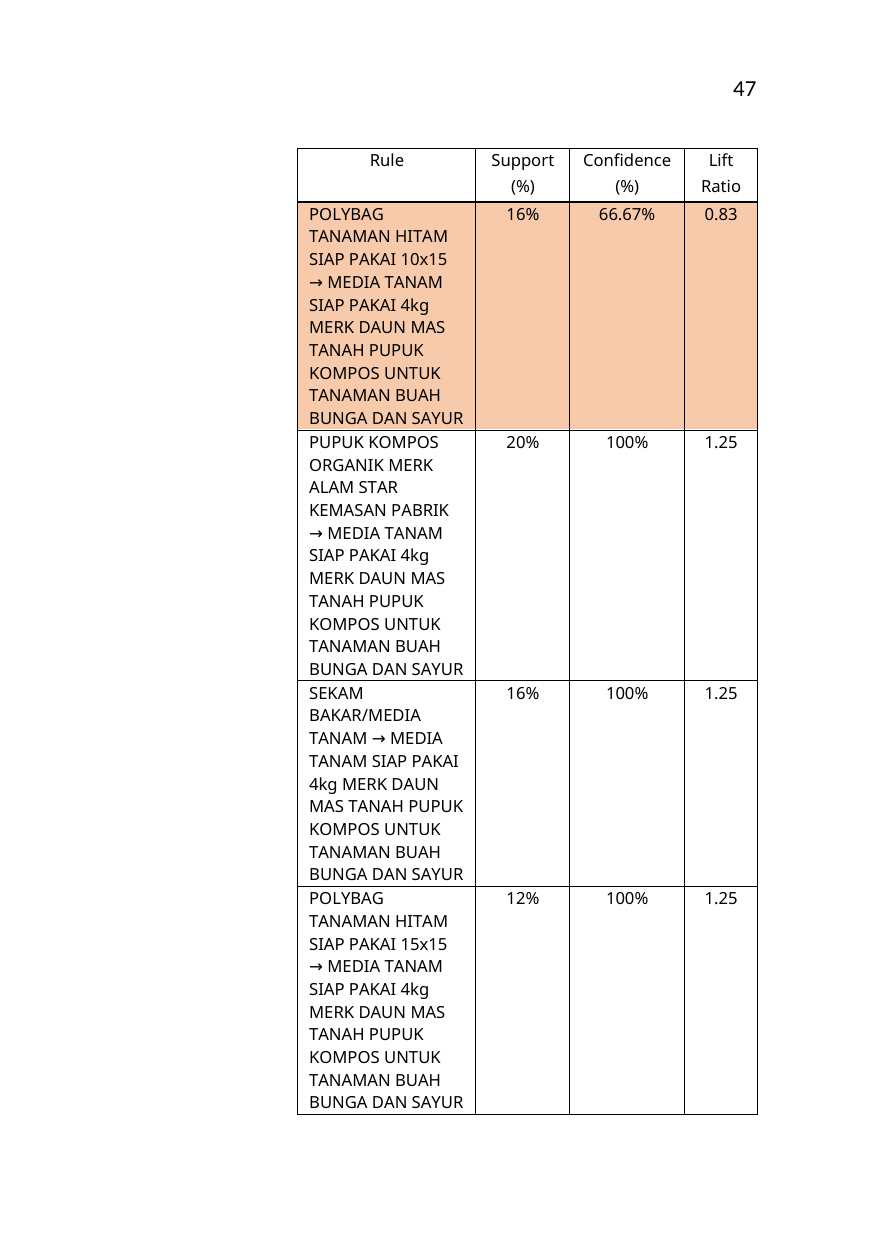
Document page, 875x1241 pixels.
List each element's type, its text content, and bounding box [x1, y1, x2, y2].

table_cell 100% [570, 887, 684, 1114]
table_header Lift Ratio [685, 149, 757, 201]
table_cell POLYBAG TANAMAN HITAM SIAP PAKAI 10x15 → MEDIA TANAM SIAP PAKAI 4kg MERK DAUN MAS TANAH PUPUK KOMPOS UNTUK TANAMAN BUAH BUNGA DAN SAYUR [298, 203, 475, 429]
table_cell 1.25 [685, 887, 757, 1114]
table_header Rule [298, 149, 475, 201]
table_cell SEKAM BAKAR/MEDIA TANAM → MEDIA TANAM SIAP PAKAI 4kg MERK DAUN MAS TANAH PUPUK KOMPOS UNTUK TANAMAN BUAH BUNGA DAN SAYUR [298, 681, 475, 886]
table_cell 1.25 [685, 431, 757, 680]
table_header Support (%) [476, 149, 569, 201]
table_cell 20% [476, 431, 569, 680]
table_cell 16% [476, 681, 569, 886]
table_cell 16% [476, 203, 569, 429]
table_cell 100% [570, 431, 684, 680]
table_cell 100% [570, 681, 684, 886]
table_cell 0.83 [685, 203, 757, 429]
table_cell POLYBAG TANAMAN HITAM SIAP PAKAI 15x15 → MEDIA TANAM SIAP PAKAI 4kg MERK DAUN MAS TANAH PUPUK KOMPOS UNTUK TANAMAN BUAH BUNGA DAN SAYUR [298, 887, 475, 1114]
table_cell 12% [476, 887, 569, 1114]
table_cell PUPUK KOMPOS ORGANIK MERK ALAM STAR KEMASAN PABRIK → MEDIA TANAM SIAP PAKAI 4kg MERK DAUN MAS TANAH PUPUK KOMPOS UNTUK TANAMAN BUAH BUNGA DAN SAYUR [298, 431, 475, 680]
table_header Confidence (%) [570, 149, 684, 201]
table_cell 1.25 [685, 681, 757, 886]
table_cell 66.67% [570, 203, 684, 429]
